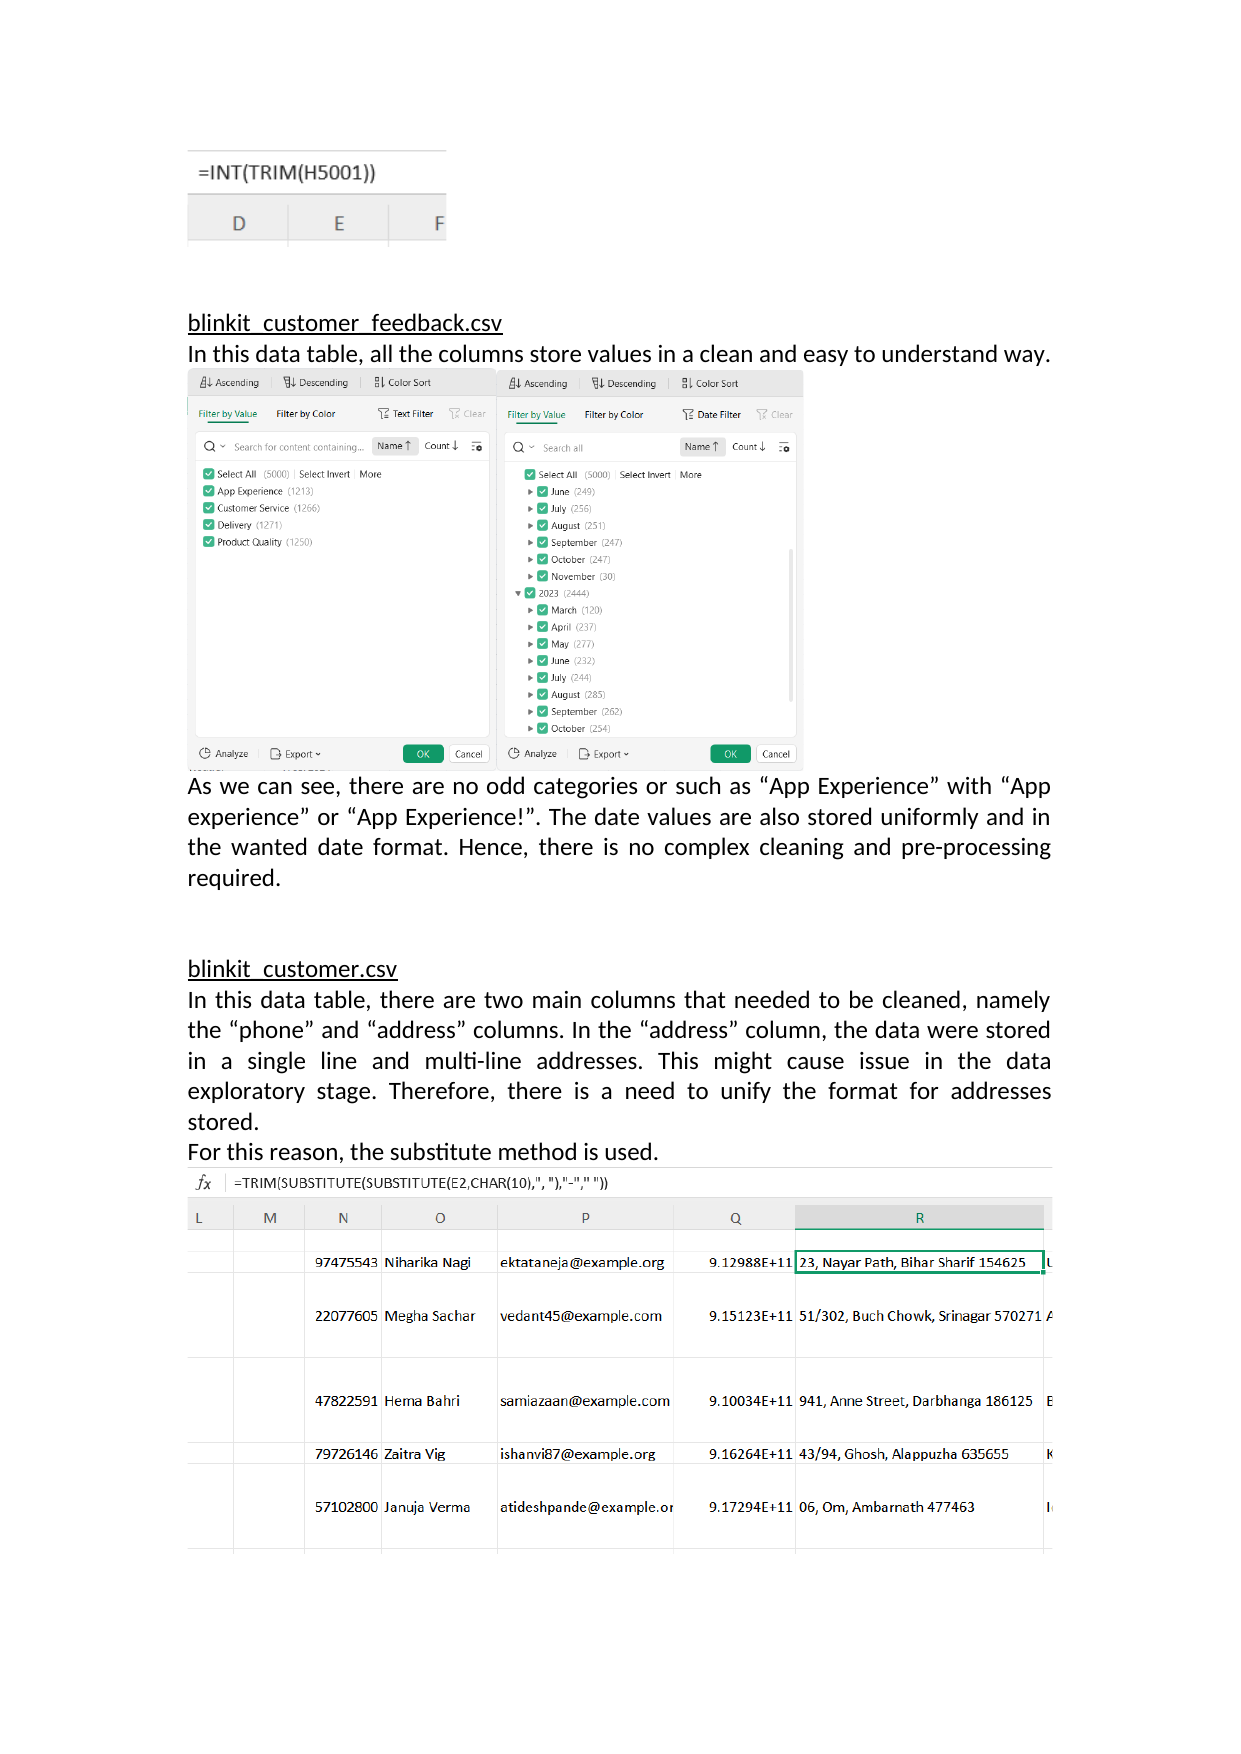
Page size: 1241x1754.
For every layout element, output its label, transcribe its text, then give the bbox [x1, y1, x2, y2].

picture [187, 1167, 1053, 1554]
text blinkit_customer.csv [187, 953, 1053, 984]
picture [187, 368, 804, 771]
text As we can see, there are no odd categories or such as “App Experience” with “App experience” or “App Experience!”. The date values are also stored uniformly and in the wanted date format. Hence, there is no complex cleaning and pre-processing required. [187, 770, 1053, 892]
picture [187, 150, 447, 247]
text For this reason, the substitute method is used. [187, 1137, 1053, 1167]
text blinkit_customer_feedback.csv [187, 307, 1053, 338]
text In this data table, there are two main columns that needed to be cleaned, namely the “phone” and “address” columns. In the “address” column, the data were stored in a single line and multi-line addresses. This might cause issue in the data exploratory stage. Therefore, there is a need to unify the format for addresses stored. [187, 984, 1053, 1137]
